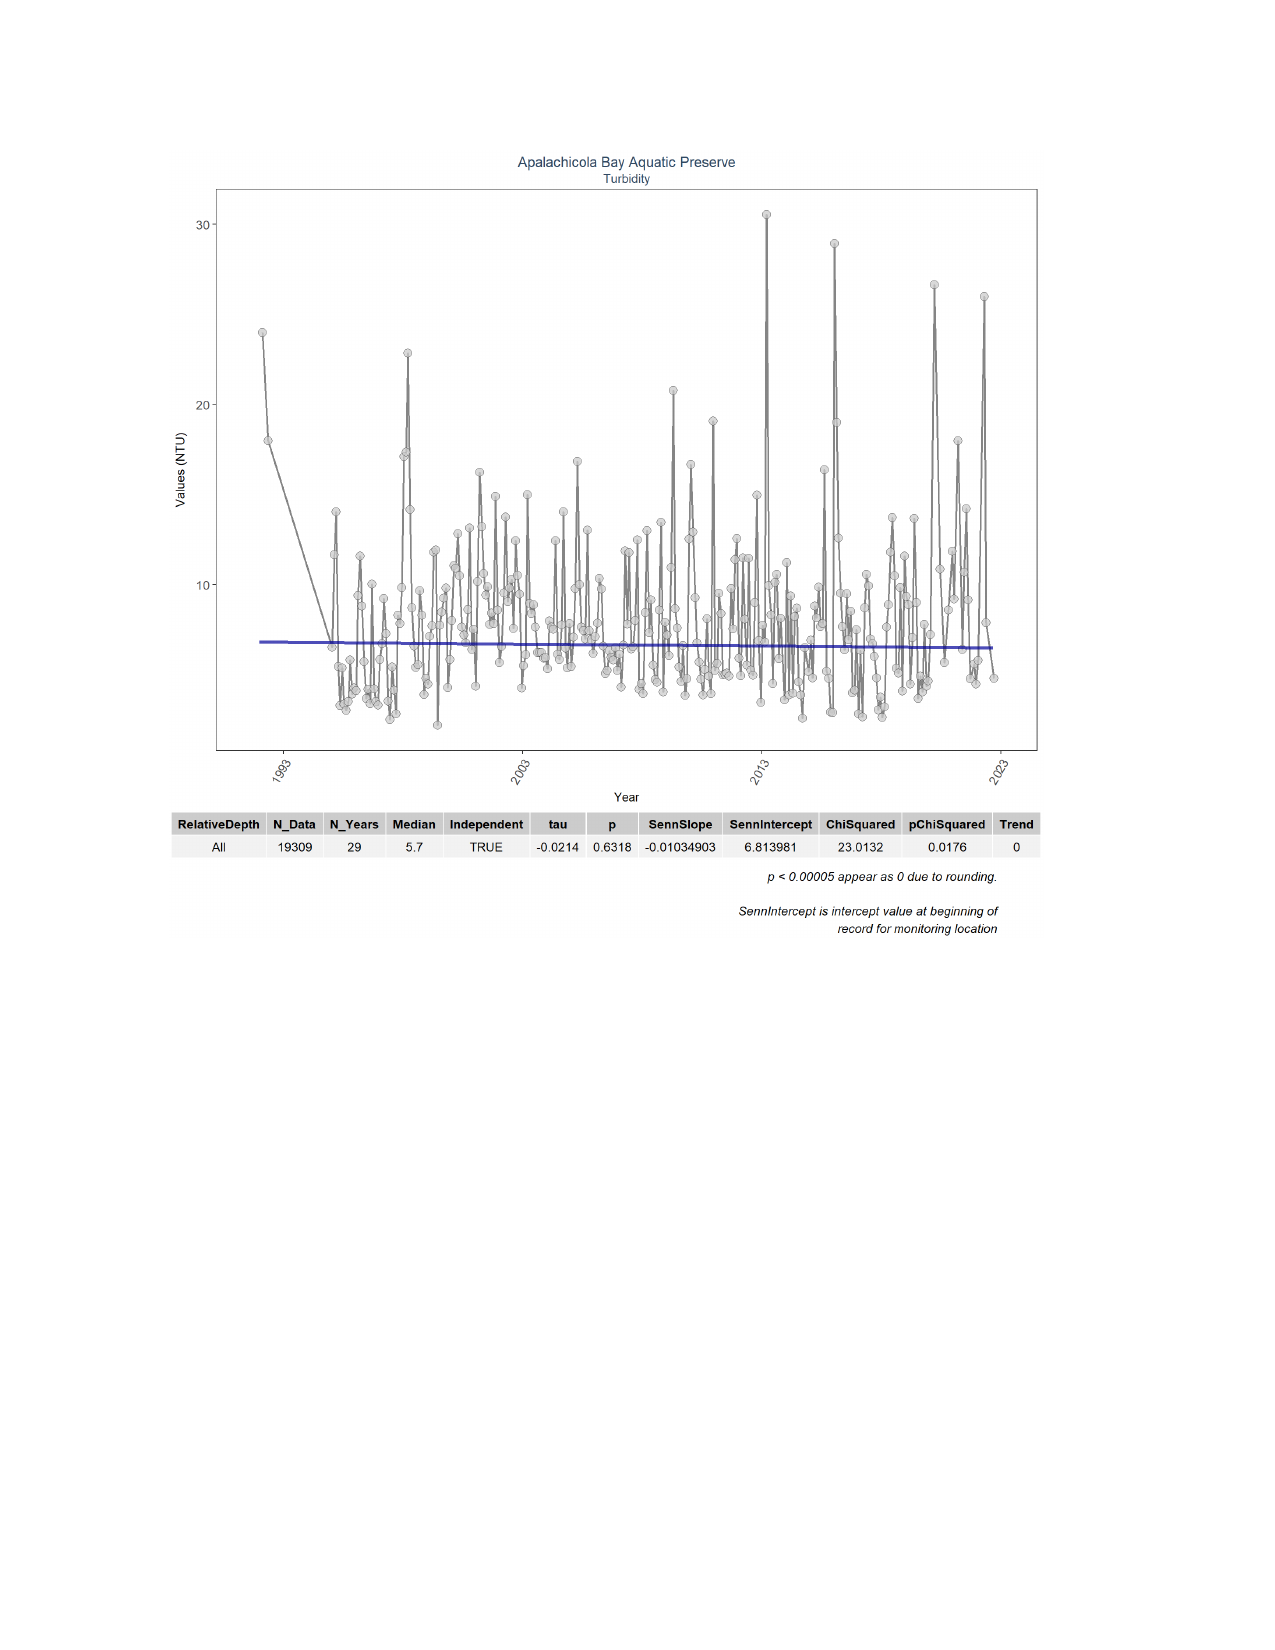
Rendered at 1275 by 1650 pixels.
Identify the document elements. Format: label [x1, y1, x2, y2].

picture [168, 150, 1044, 938]
